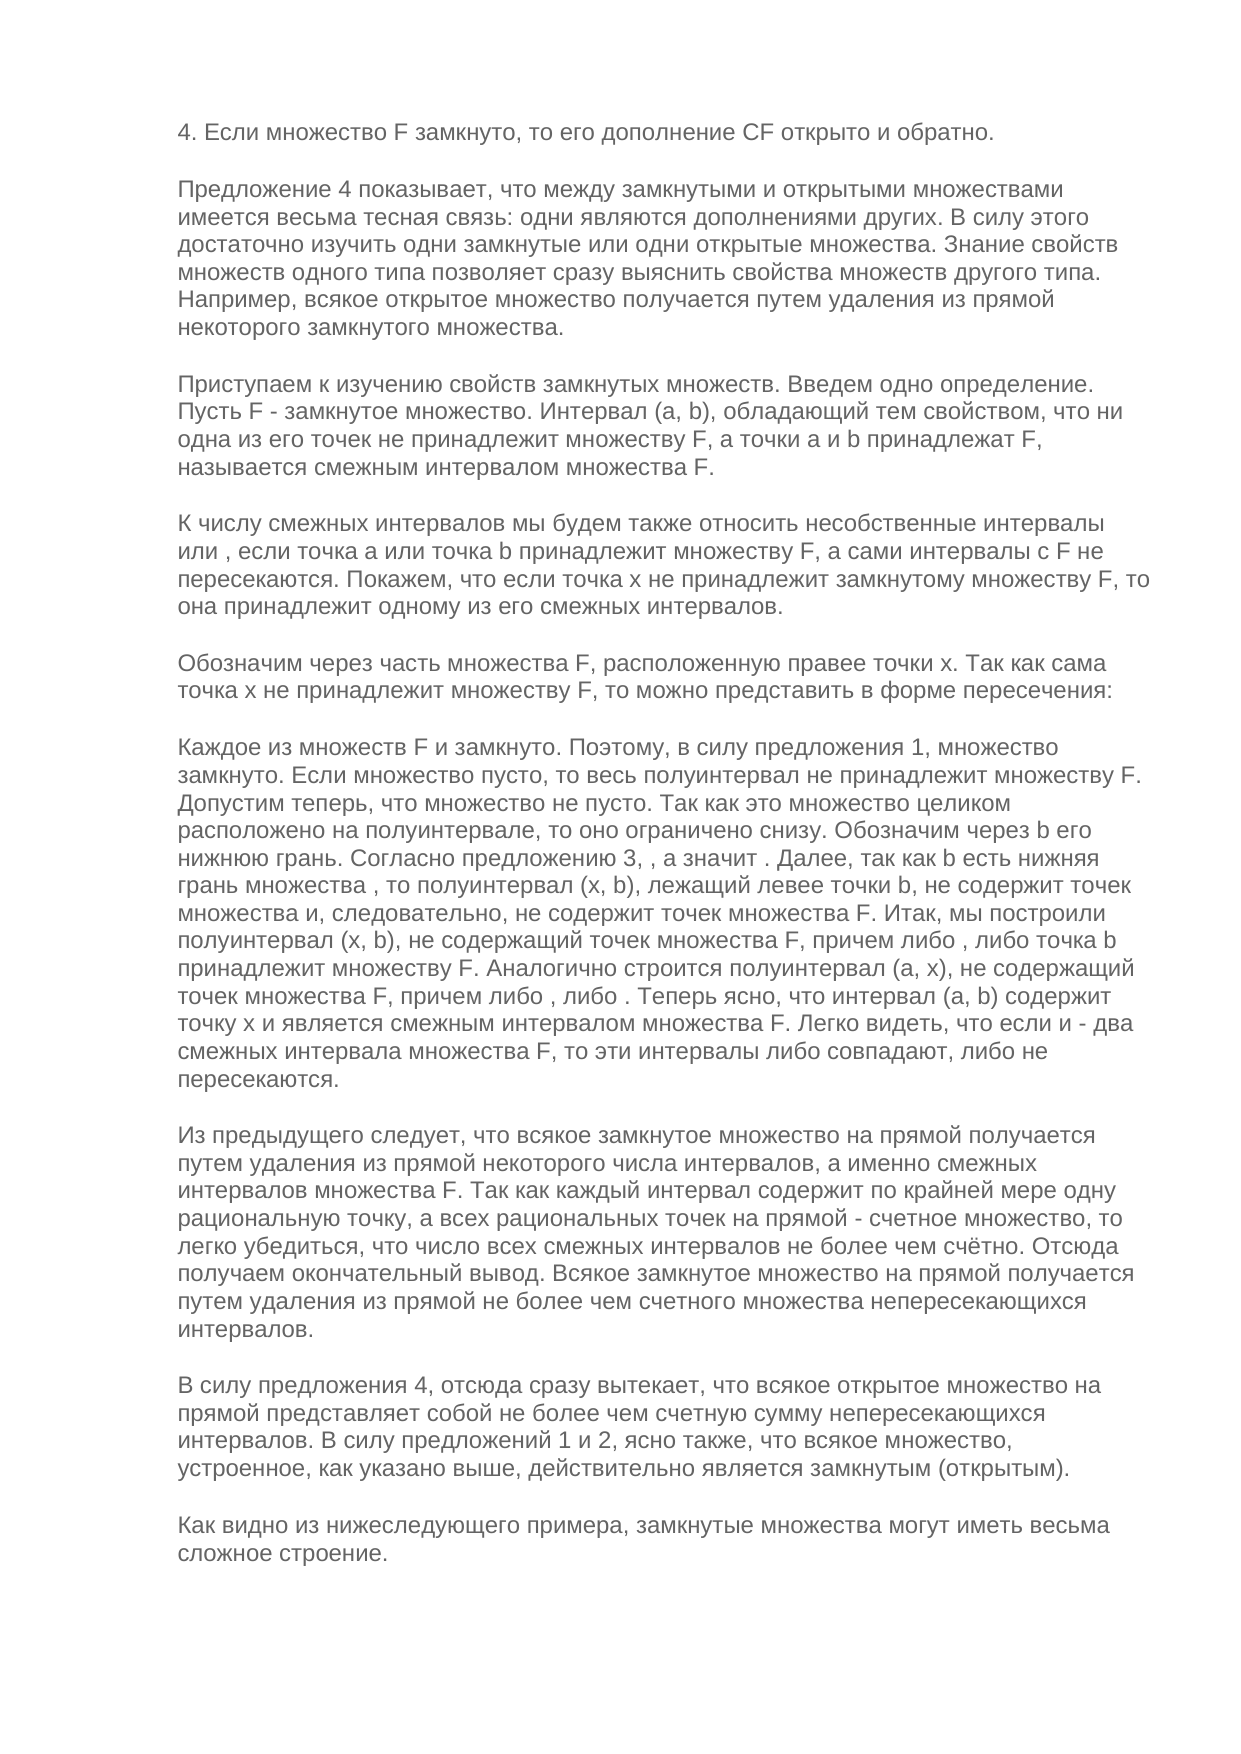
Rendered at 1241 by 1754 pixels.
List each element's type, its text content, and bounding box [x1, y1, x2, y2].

text 4. Если множество F замкнуто, то его дополнение CF открыто и обратно. [177, 118, 1152, 146]
text Обозначим через часть множества F, расположенную правее точки x. Так как сама точка x не принадлежит множеству F, то можно представить в форме пересечения: [177, 649, 1152, 704]
text Каждое из множеств F и замкнуто. Поэтому, в силу предложения 1, множество замкнуто. Если множество пусто, то весь полуинтервал не принадлежит множеству F. Допустим теперь, что множество не пусто. Так как это множество целиком расположено на полуинтервале, то оно ограничено снизу. Обозначим через b его нижнюю грань. Согласно предложению 3, , а значит . Далее, так как b есть нижняя грань множества , то полуинтервал (x, b), лежащий левее точки b, не содержит точек множества и, следовательно, не содержит точек множества F. Итак, мы построили полуинтервал (x, b), не содержащий точек множества F, причем либо , либо точка b принадлежит множеству F. Аналогично строится полуинтервал (a, x), не содержащий точек множества F, причем либо , либо . Теперь ясно, что интервал (a, b) содержит точку x и является смежным интервалом множества F. Легко видеть, что если и - два смежных интервала множества F, то эти интервалы либо совпадают, либо не пересекаются. [177, 733, 1152, 1092]
text Как видно из нижеследующего примера, замкнутые множества могут иметь весьма сложное строение. [177, 1511, 1152, 1566]
text В силу предложения 4, отсюда сразу вытекает, что всякое открытое множество на прямой представляет собой не более чем счетную сумму непересекающихся интервалов. В силу предложений 1 и 2, ясно также, что всякое множество, устроенное, как указано выше, действительно является замкнутым (открытым). [177, 1371, 1152, 1482]
text Предложение 4 показывает, что между замкнутыми и открытыми множествами имеется весьма тесная связь: одни являются дополнениями других. В силу этого достаточно изучить одни замкнутые или одни открытые множества. Знание свойств множеств одного типа позволяет сразу выяснить свойства множеств другого типа. Например, всякое открытое множество получается путем удаления из прямой некоторого замкнутого множества. [177, 175, 1152, 341]
text Из предыдущего следует, что всякое замкнутое множество на прямой получается путем удаления из прямой некоторого числа интервалов, а именно смежных интервалов множества F. Так как каждый интервал содержит по крайней мере одну рациональную точку, а всех рациональных точек на прямой - счетное множество, то легко убедиться, что число всех смежных интервалов не более чем счётно. Отсюда получаем окончательный вывод. Всякое замкнутое множество на прямой получается путем удаления из прямой не более чем счетного множества непересекающихся интервалов. [177, 1121, 1152, 1342]
text К числу смежных интервалов мы будем также относить несобственные интервалы или , если точка a или точка b принадлежит множеству F, а сами интервалы с F не пересекаются. Покажем, что если точка x не принадлежит замкнутому множеству F, то она принадлежит одному из его смежных интервалов. [177, 509, 1152, 620]
text Приступаем к изучению свойств замкнутых множеств. Введем одно определение. Пусть F - замкнутое множество. Интервал (a, b), обладающий тем свойством, что ни одна из его точек не принадлежит множеству F, а точки a и b принадлежат F, называется смежным интервалом множества F. [177, 370, 1152, 480]
